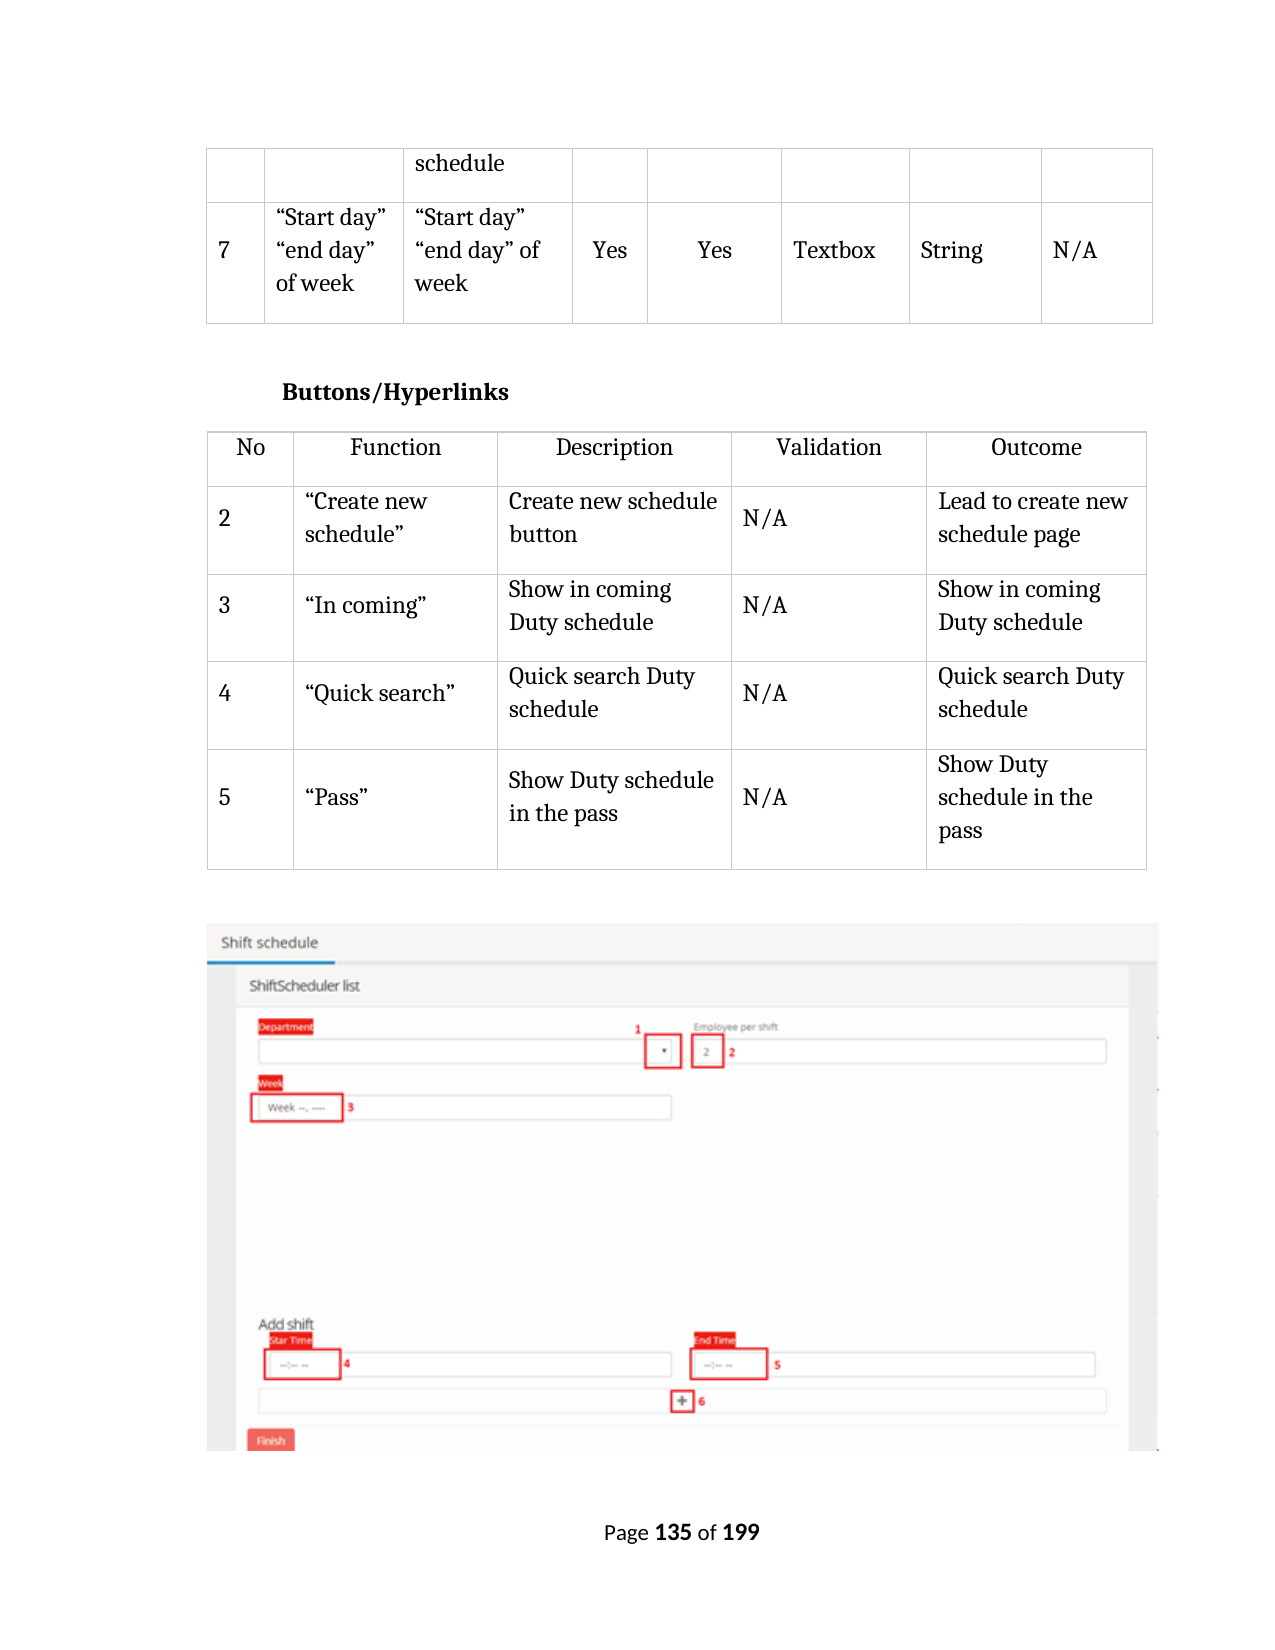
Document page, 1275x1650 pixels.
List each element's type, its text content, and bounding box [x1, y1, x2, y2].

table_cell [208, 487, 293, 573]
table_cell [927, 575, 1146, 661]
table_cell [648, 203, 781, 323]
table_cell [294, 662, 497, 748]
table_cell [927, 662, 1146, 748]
text Buttons/Hyperlinks [282, 378, 1157, 406]
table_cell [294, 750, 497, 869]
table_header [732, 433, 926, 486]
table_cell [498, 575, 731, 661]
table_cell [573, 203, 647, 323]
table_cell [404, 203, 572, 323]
picture [206, 923, 1159, 1451]
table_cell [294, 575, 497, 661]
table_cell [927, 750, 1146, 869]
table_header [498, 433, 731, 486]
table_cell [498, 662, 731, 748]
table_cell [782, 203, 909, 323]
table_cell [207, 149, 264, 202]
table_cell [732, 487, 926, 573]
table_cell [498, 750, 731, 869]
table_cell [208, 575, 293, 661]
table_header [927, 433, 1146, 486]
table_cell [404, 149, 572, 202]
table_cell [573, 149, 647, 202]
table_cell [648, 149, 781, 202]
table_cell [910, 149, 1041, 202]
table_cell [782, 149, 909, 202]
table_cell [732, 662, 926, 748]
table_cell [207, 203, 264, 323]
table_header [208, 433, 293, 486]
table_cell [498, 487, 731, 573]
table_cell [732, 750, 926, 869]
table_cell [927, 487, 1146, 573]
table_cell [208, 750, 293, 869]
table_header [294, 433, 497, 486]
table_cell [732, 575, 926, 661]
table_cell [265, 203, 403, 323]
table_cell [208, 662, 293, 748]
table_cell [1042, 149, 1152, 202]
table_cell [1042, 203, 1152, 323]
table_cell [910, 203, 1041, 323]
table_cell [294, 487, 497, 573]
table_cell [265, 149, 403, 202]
